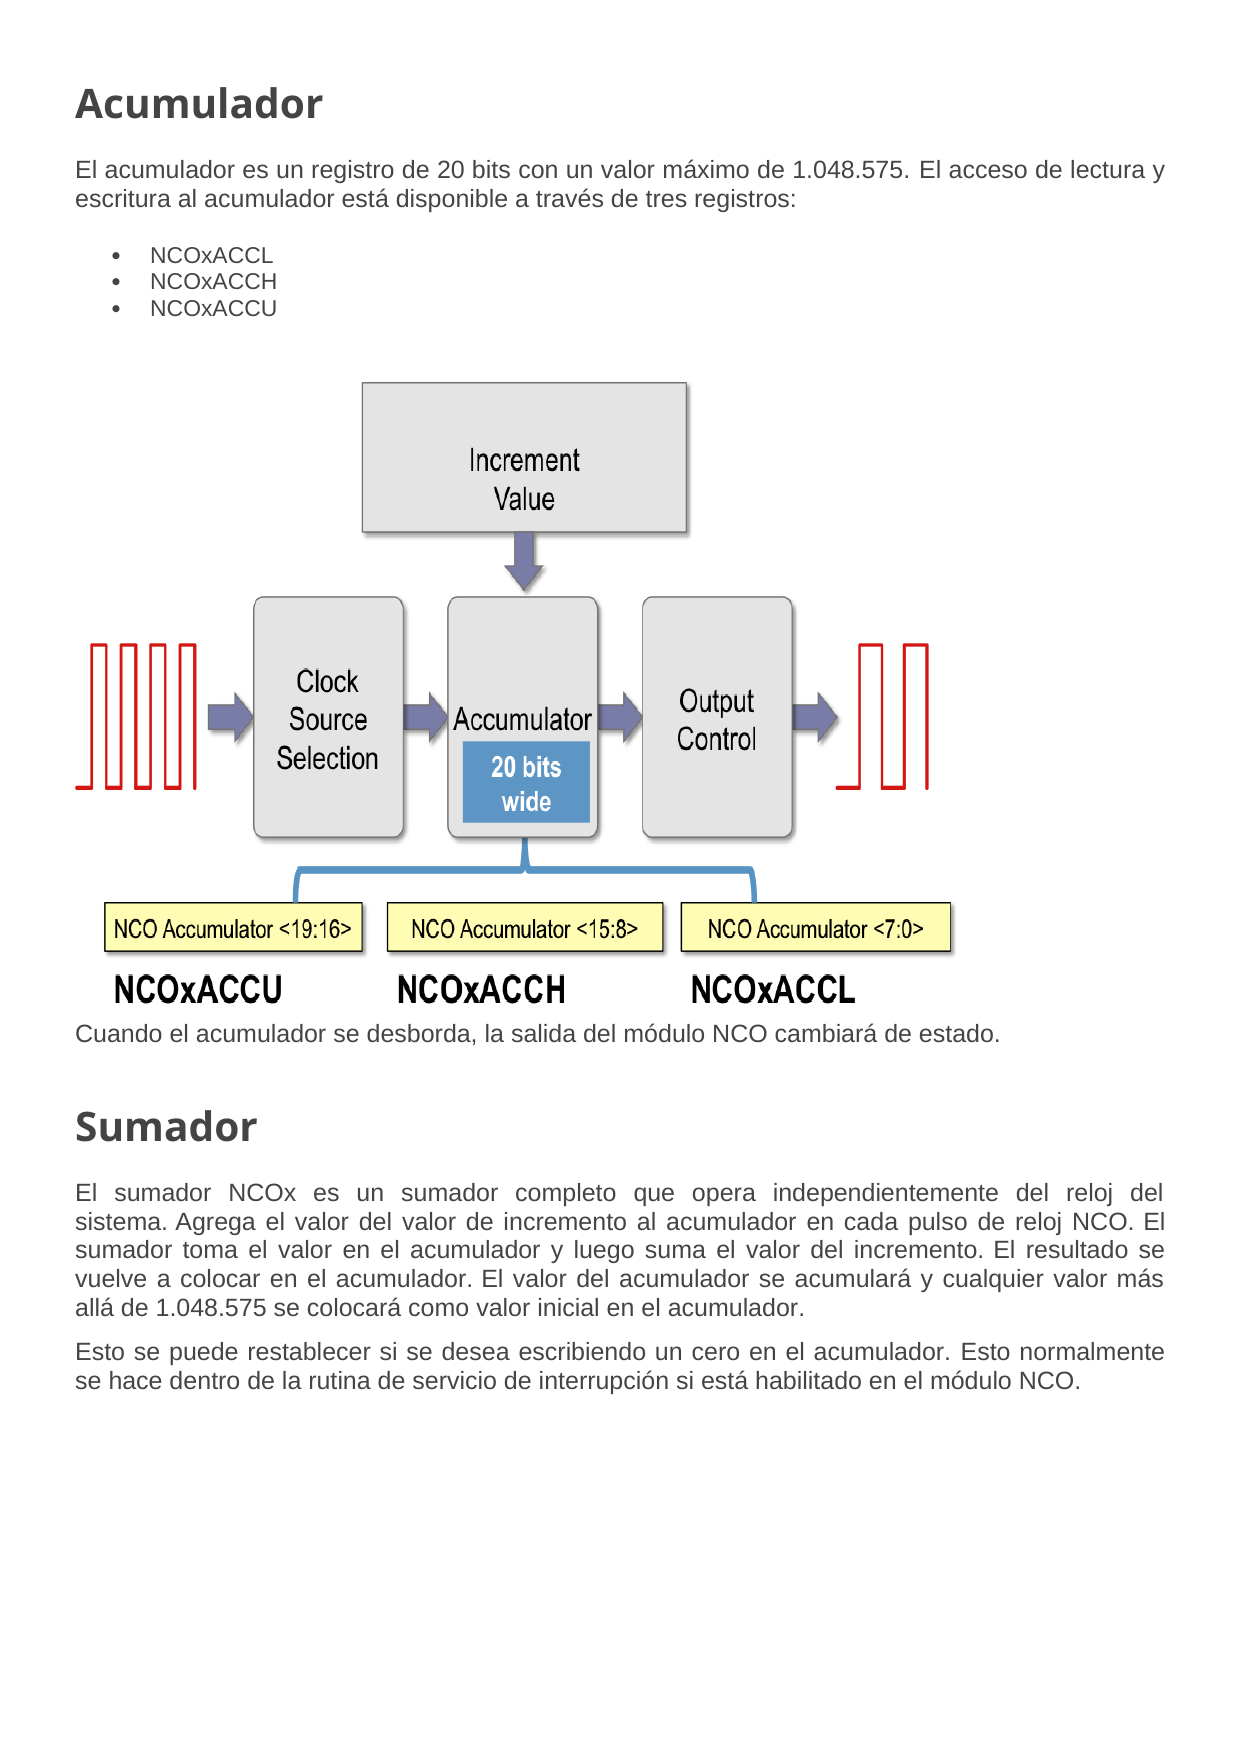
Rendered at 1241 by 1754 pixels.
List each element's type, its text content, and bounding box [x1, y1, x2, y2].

text Cuando el acumulador se desborda, la salida del módulo NCO cambiará de estado. [75, 1019, 1165, 1047]
subtitle Sumador [75, 1097, 1165, 1153]
list NCOxACCU [112, 295, 1165, 321]
list NCOxACCL [112, 242, 1165, 268]
text El sumador NCOx es un sumador completo que opera independientemente del reloj del sistema. Agrega el valor del valor de incremento al acumulador en cada pulso de reloj NCO. El sumador toma el valor en el acumulador y luego suma el valor del incremento. El resultado se vuelve a colocar en el acumulador. El valor del acumulador se acumulará y cualquier valor más allá de 1.048.575 se colocará como valor inicial en el acumulador. [75, 1178, 1165, 1322]
list NCOxACCH [112, 268, 1165, 295]
text El acumulador es un registro de 20 bits con un valor máximo de 1.048.575. El acceso de lectura y escritura al acumulador está disponible a través de tres registros: [75, 155, 1165, 213]
subtitle Acumulador [75, 75, 1165, 130]
picture [75, 350, 961, 1015]
text Esto se puede restablecer si se desea escribiendo un cero en el acumulador. Esto normalmente se hace dentro de la rutina de servicio de interrupción si está habilitado en el módulo NCO. [75, 1337, 1165, 1395]
